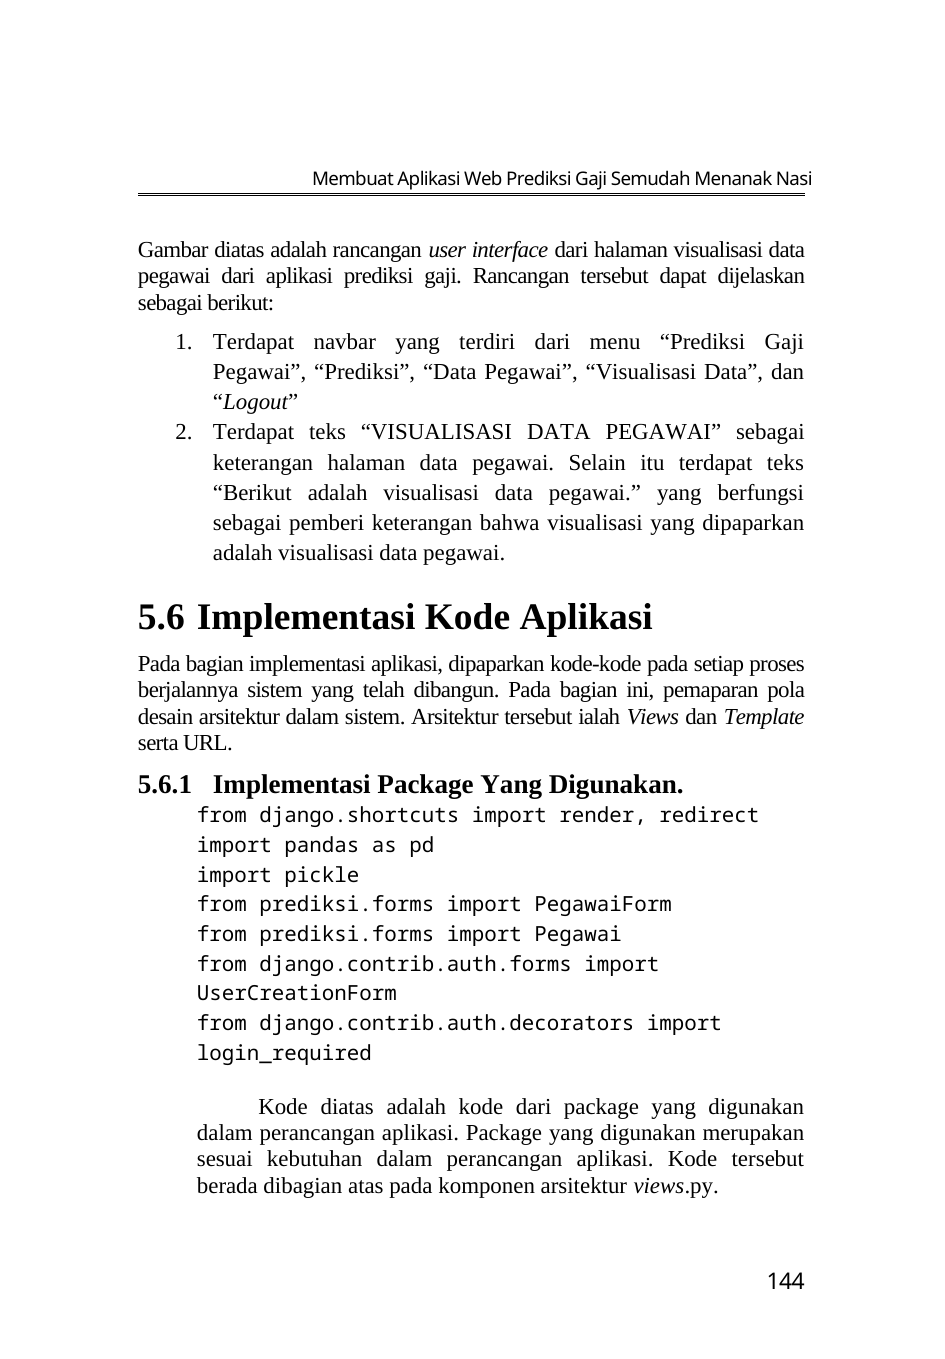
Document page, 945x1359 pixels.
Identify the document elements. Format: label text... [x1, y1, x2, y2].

text import pickle [197, 858, 805, 888]
text Pada bagian implementasi aplikasi, dipaparkan kode-kode pada setiap proses berjalannya sistem yang telah dibangun. Pada bagian ini, pemaparan pola desain arsitektur dalam sistem. Arsitektur tersebut ialah Views dan Template serta URL. [138, 650, 805, 756]
text from django.contrib.auth.decorators import login_required [197, 1007, 805, 1066]
text from django.contrib.auth.forms import UserCreationForm [197, 948, 805, 1007]
list Terdapat navbar yang terdiri dari menu “Prediksi Gaji Pegawai”, “Prediksi”, “Data Pegawai”, “Visualisasi Data”, dan “Logout” [175, 328, 805, 414]
text from prediksi.forms import PegawaiForm [197, 888, 805, 918]
subtitle Implementasi Kode Aplikasi [138, 594, 805, 638]
text from django.shortcuts import render, redirect [197, 799, 805, 829]
list Kode diatas adalah kode dari package yang digunakan dalam perancangan aplikasi. Package yang digunakan merupakan sesuai kebutuhan dalam perancangan aplikasi. Kode tersebut berada dibagian atas pada komponen arsitektur views.py. [197, 1093, 805, 1198]
text import pandas as pd [197, 829, 805, 858]
subtitle Implementasi Package Yang Digunakan. [138, 768, 805, 799]
text from prediksi.forms import Pegawai [197, 918, 805, 948]
text Gambar diatas adalah rancangan user interface dari halaman visualisasi data pegawai dari aplikasi prediksi gaji. Rancangan tersebut dapat dijelaskan sebagai berikut: [138, 236, 805, 315]
list Terdapat teks “VISUALISASI DATA PEGAWAI” sebagai keterangan halaman data pegawai. Selain itu terdapat teks “Berikut adalah visualisasi data pegawai.” yang berfungsi sebagai pemberi keterangan bahwa visualisasi yang dipaparkan adalah visualisasi data pegawai. [175, 418, 805, 566]
